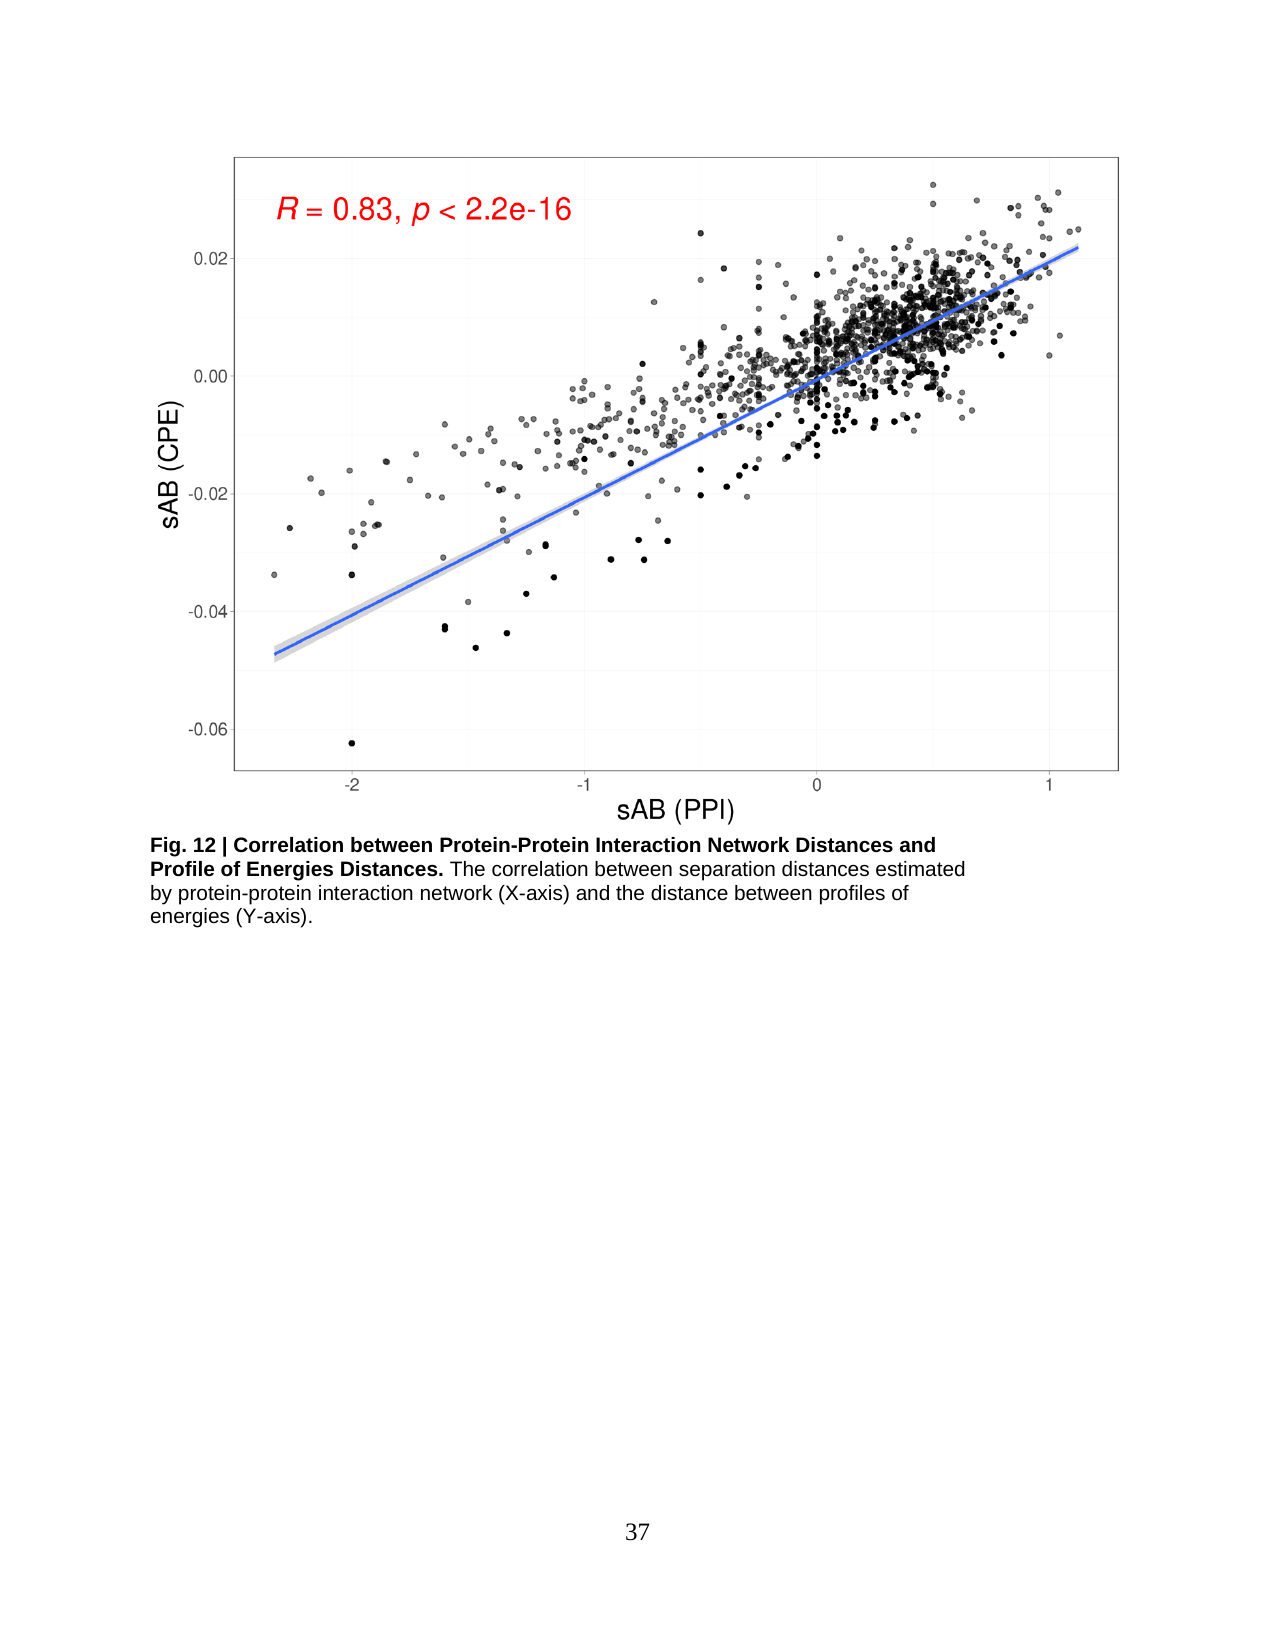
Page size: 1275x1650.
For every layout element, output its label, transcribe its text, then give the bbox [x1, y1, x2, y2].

text Fig. 12 | Correlation between Protein-Protein Interaction Network Distances and Profile of Energies Distances. The correlation between separation distances estimated by protein-protein interaction network (X-axis) and the distance between profiles of energies (Y-axis). [150, 833, 992, 928]
picture [150, 150, 1126, 833]
